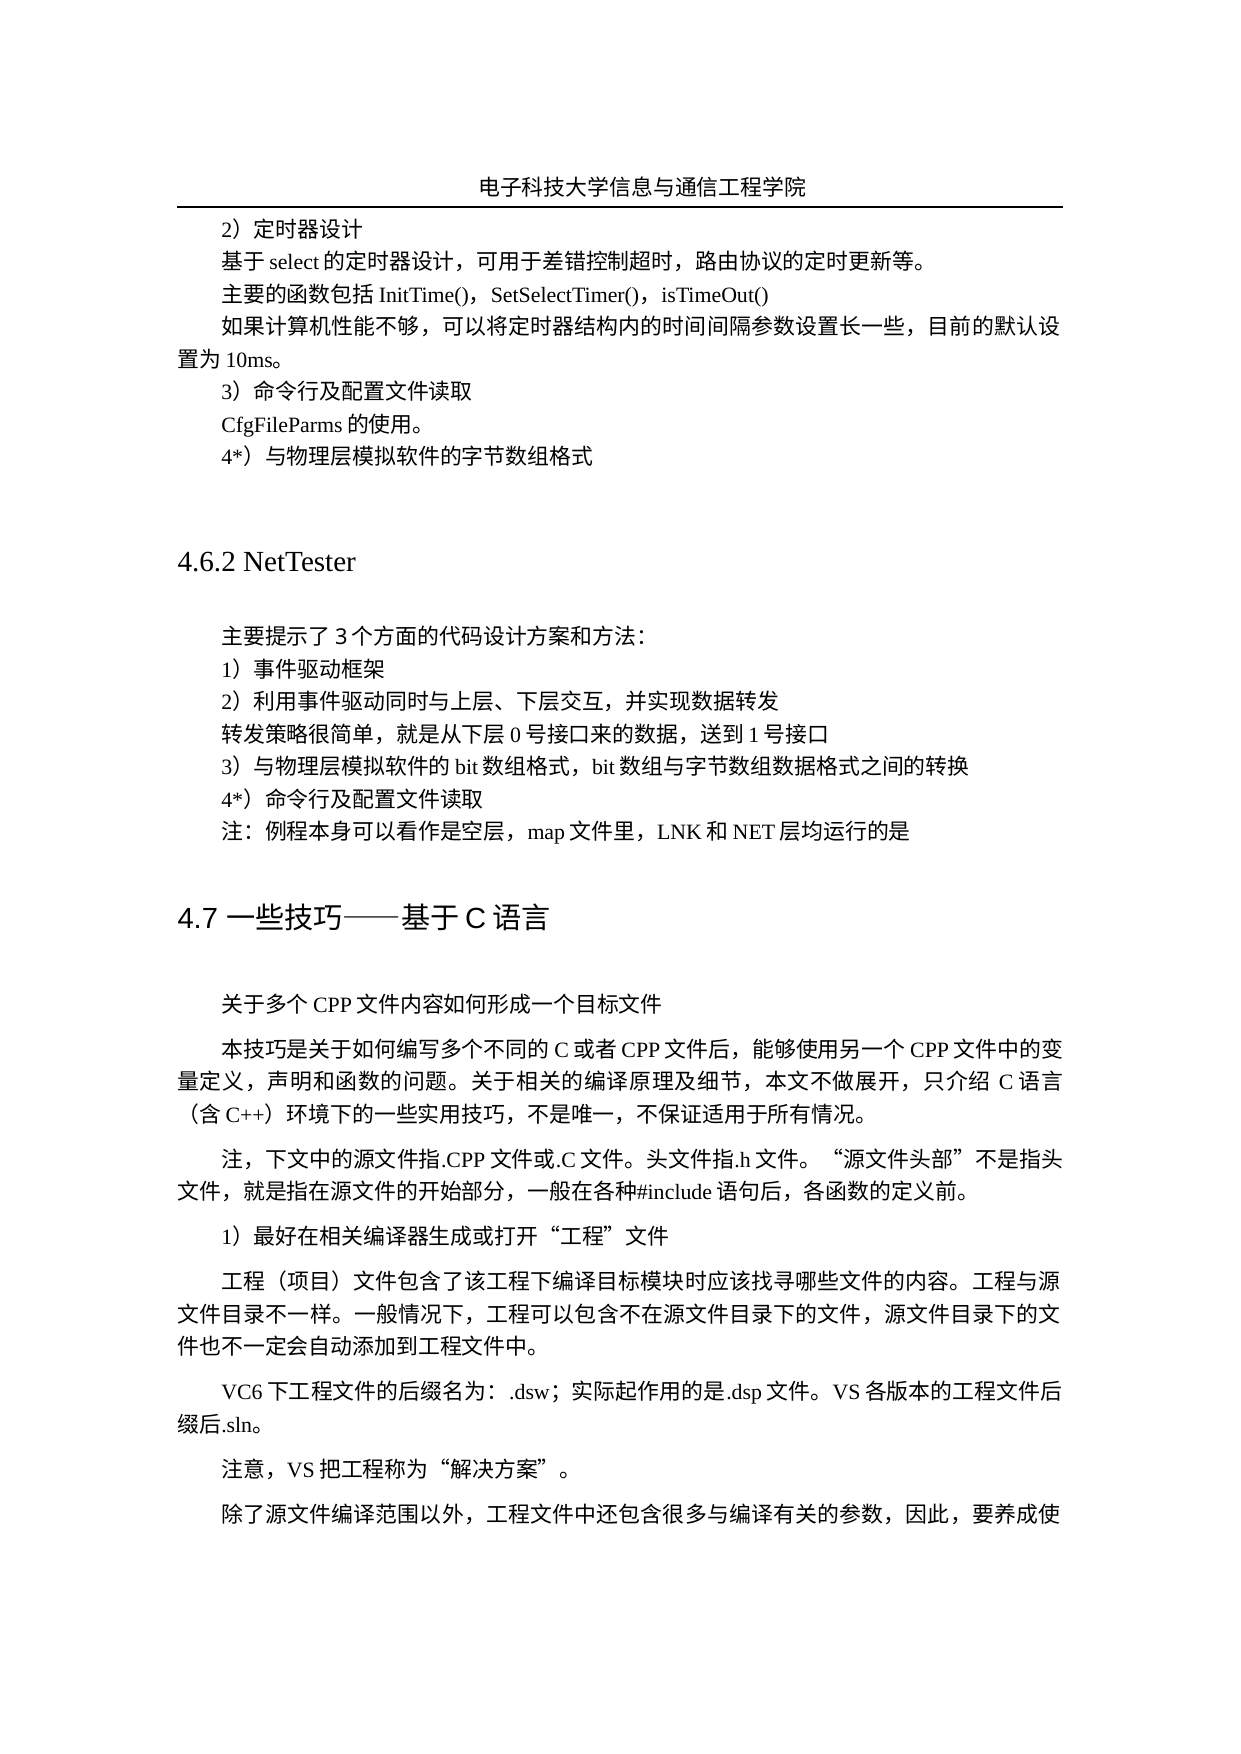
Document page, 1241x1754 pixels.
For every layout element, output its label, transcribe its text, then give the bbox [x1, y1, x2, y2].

text 本技巧是关于如何编写多个不同的C或者CPP文件后，能够使用另一个CPP文件中的变量定义，声明和函数的问题。关于相关的编译原理及细节，本文不做展开，只介绍C语言（含C++）环境下的一些实用技巧，不是唯一，不保证适用于所有情况。 [177, 1031, 1063, 1129]
text 工程（项目）文件包含了该工程下编译目标模块时应该找寻哪些文件的内容。工程与源文件目录不一样。一般情况下，工程可以包含不在源文件目录下的文件，源文件目录下的文件也不一定会自动添加到工程文件中。 [177, 1264, 1063, 1361]
text 如果计算机性能不够，可以将定时器结构内的时间间隔参数设置长一些，目前的默认设置为10ms。 [177, 309, 1063, 374]
text 2）利用事件驱动同时与上层、下层交互，并实现数据转发 [177, 684, 1063, 716]
text 注，下文中的源文件指.CPP文件或.C文件。头文件指.h文件。“源文件头部”不是指头文件，就是指在源文件的开始部分，一般在各种#include语句后，各函数的定义前。 [177, 1141, 1063, 1206]
text 基于select的定时器设计，可用于差错控制超时，路由协议的定时更新等。 [177, 244, 1063, 276]
text 2）定时器设计 [177, 211, 1063, 244]
text 注：例程本身可以看作是空层，map文件里，LNK和NET层均运行的是 [177, 814, 1063, 846]
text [177, 1496, 1063, 1529]
text 注意，VS把工程称为“解决方案”。 [177, 1451, 1063, 1484]
subtitle NetTester [177, 529, 1063, 594]
text 3）与物理层模拟软件的bit数组格式，bit数组与字节数组数据格式之间的转换 [177, 749, 1063, 781]
list 主要提示了3个方面的代码设计方案和方法： [177, 619, 1063, 651]
text 4*）与物理层模拟软件的字节数组格式 [177, 439, 1063, 471]
text 关于多个CPP文件内容如何形成一个目标文件 [177, 986, 1063, 1019]
text CfgFileParms的使用。 [177, 406, 1063, 439]
subtitle 一些技巧——基于C语言 [177, 884, 1063, 949]
text 转发策略很简单，就是从下层0号接口来的数据，送到1号接口 [177, 716, 1063, 749]
text 1）事件驱动框架 [177, 651, 1063, 684]
text 1）最好在相关编译器生成或打开“工程”文件 [177, 1219, 1063, 1251]
text 4*）命令行及配置文件读取 [177, 781, 1063, 814]
text 3）命令行及配置文件读取 [177, 374, 1063, 406]
text VC6下工程文件的后缀名为：.dsw；实际起作用的是.dsp文件。VS各版本的工程文件后缀后.sln。 [177, 1374, 1063, 1439]
text 主要的函数包括InitTime()，SetSelectTimer()，isTimeOut() [177, 276, 1063, 309]
